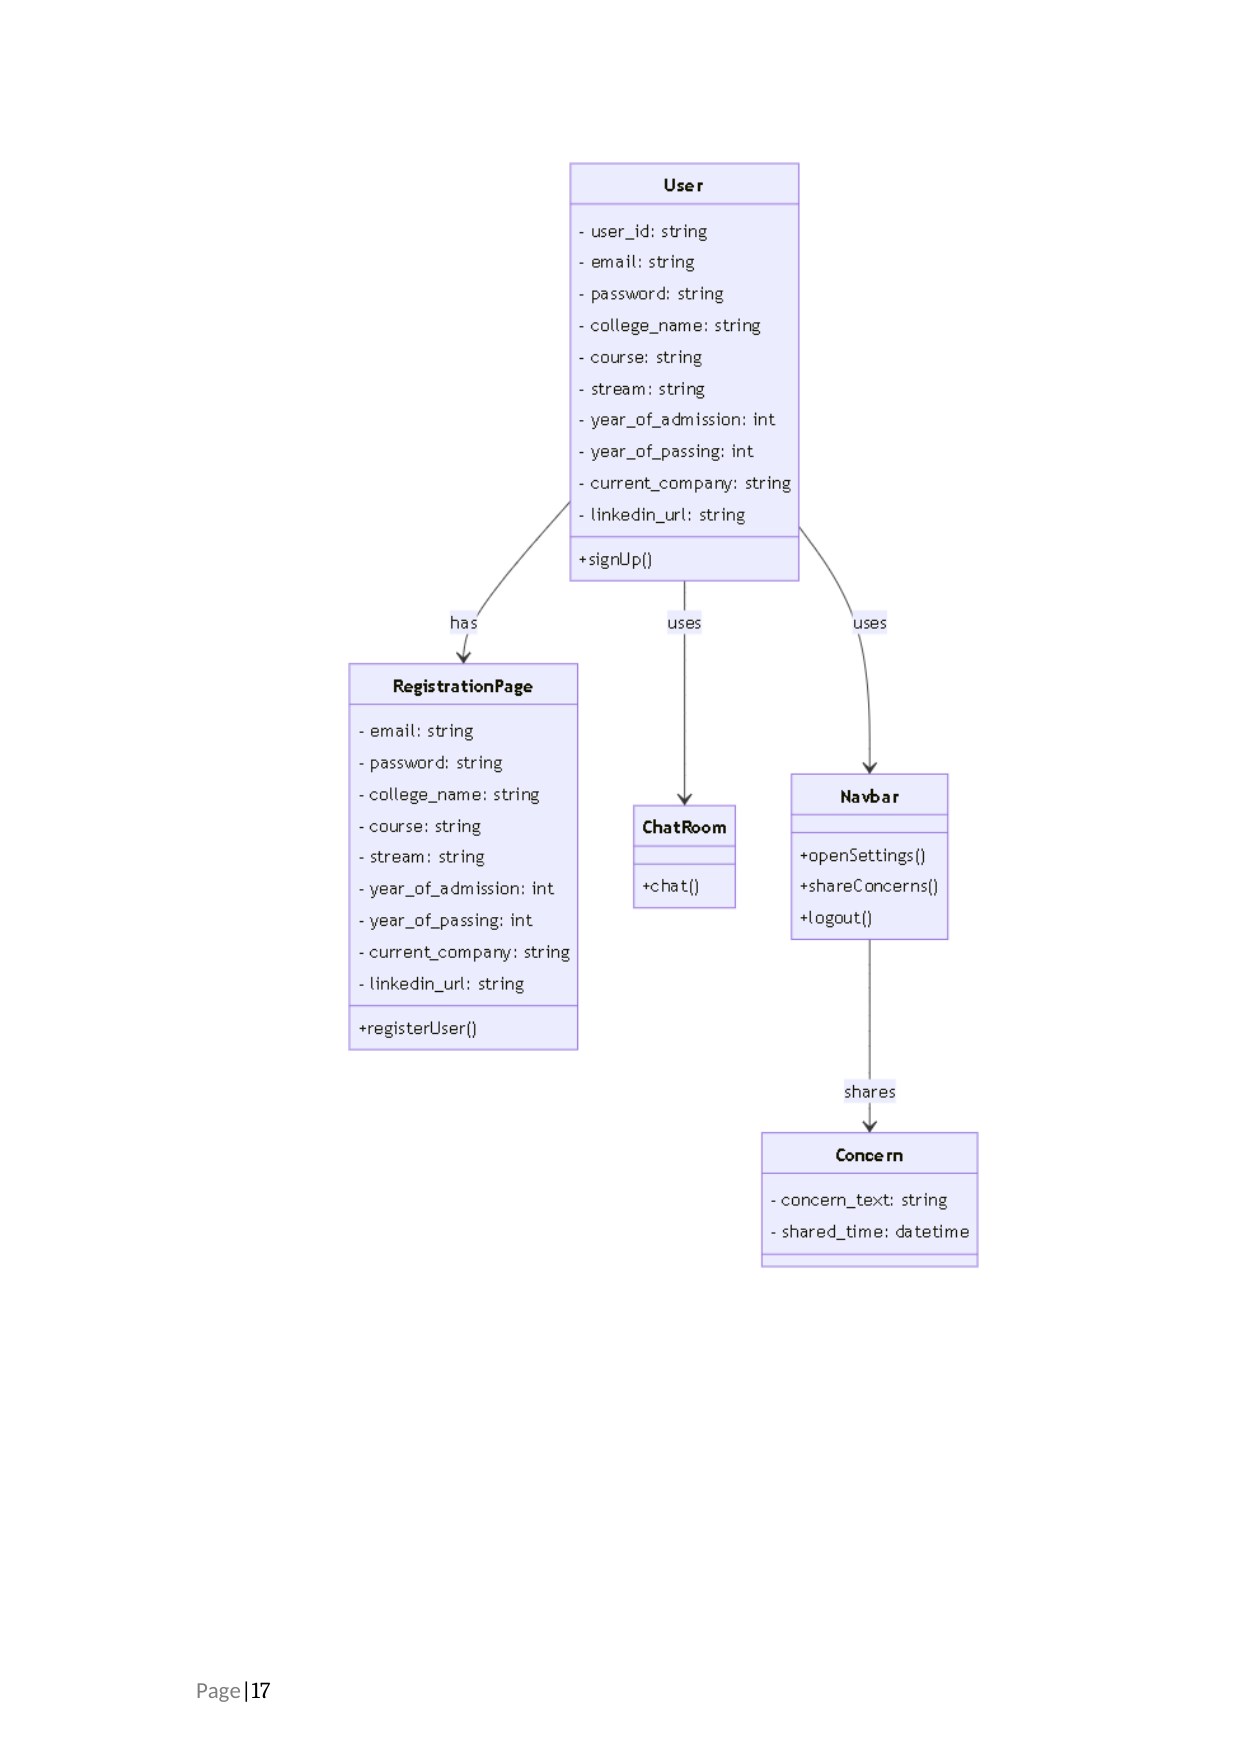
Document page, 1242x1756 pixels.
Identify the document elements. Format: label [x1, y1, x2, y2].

picture [267, 147, 1092, 1277]
